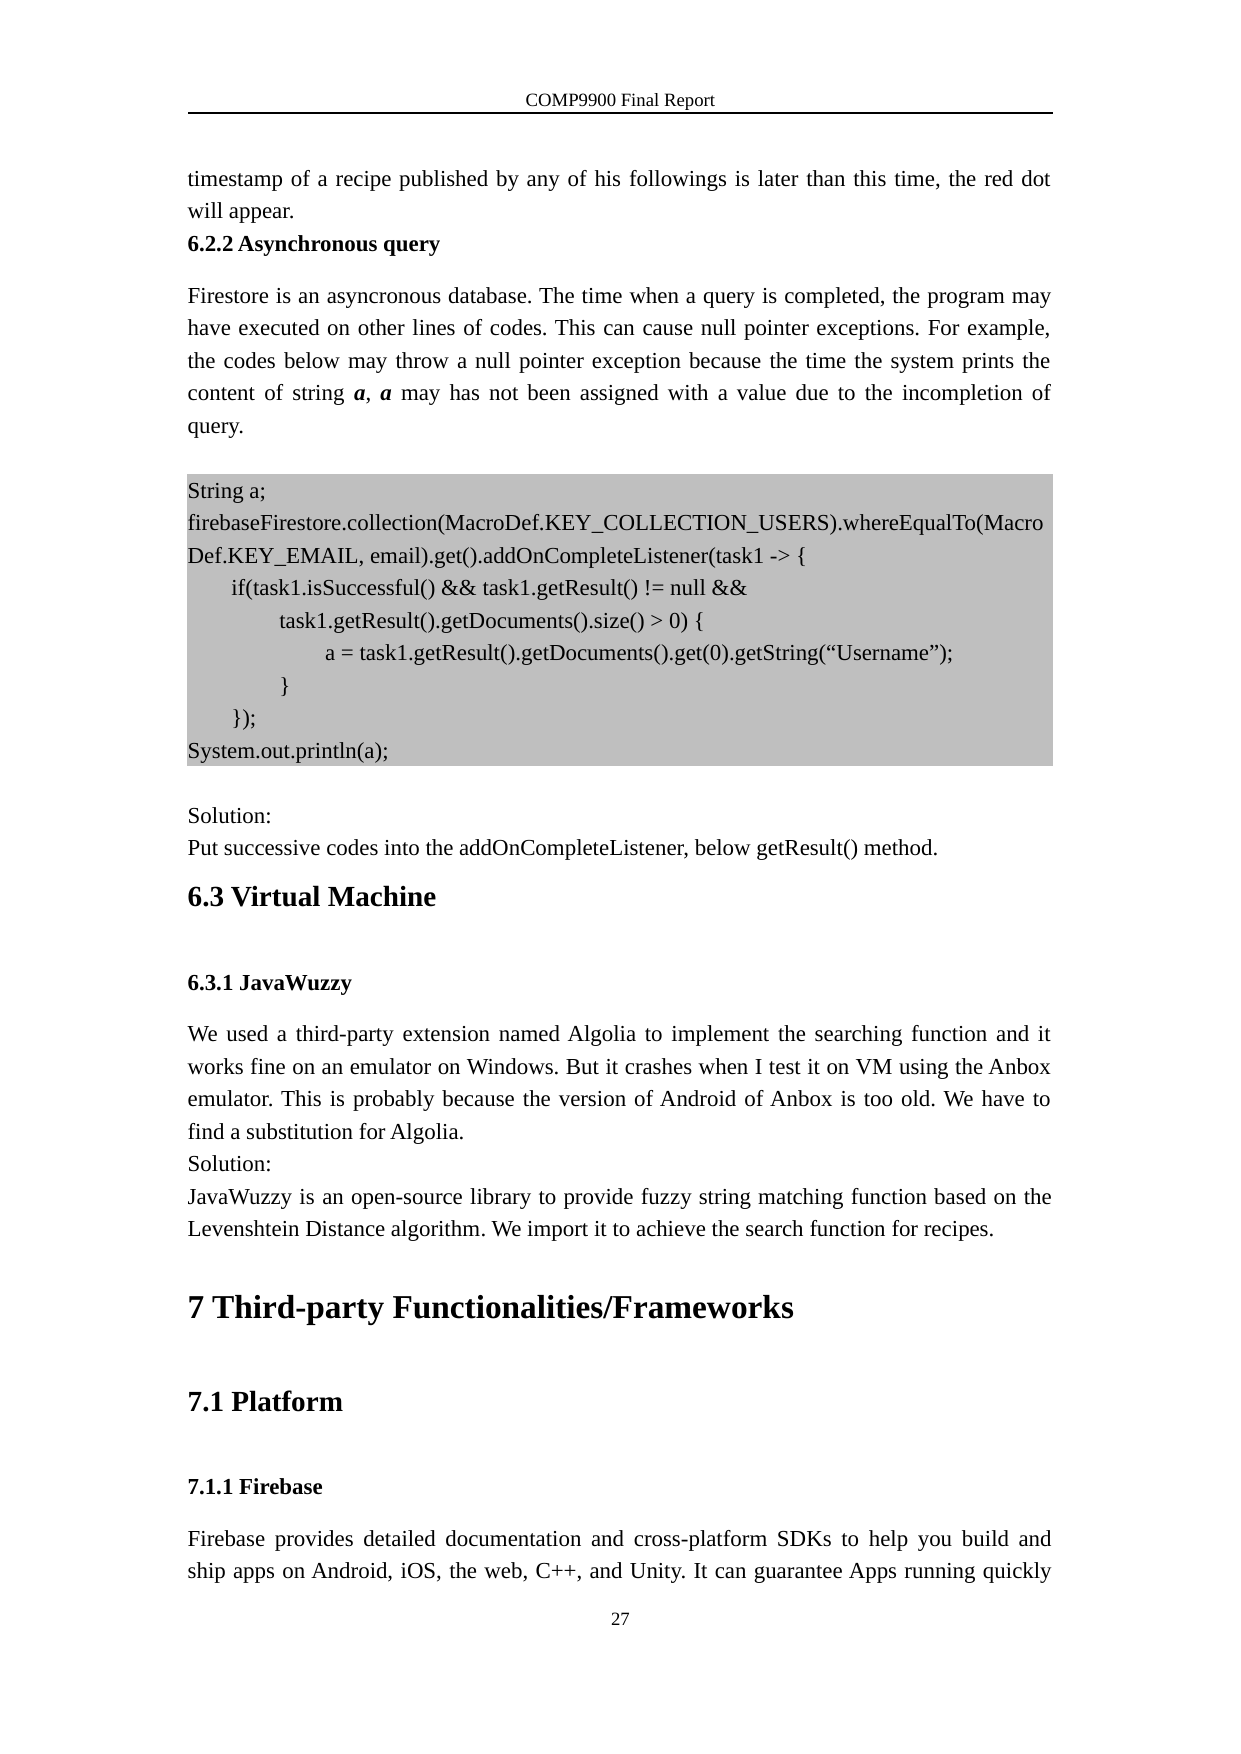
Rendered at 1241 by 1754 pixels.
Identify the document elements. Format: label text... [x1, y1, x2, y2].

text if(task1.isSuccessful() && task1.getResult() != null && [187, 571, 1053, 604]
text String a; [187, 474, 1053, 506]
text firebaseFirestore.collection(MacroDef.KEY_COLLECTION_USERS).whereEqualTo(MacroDef.KEY_EMAIL, email).get().addOnCompleteListener(task1 -> { [187, 506, 1053, 571]
text Put successive codes into the addOnCompleteListener, below getResult() method. [187, 831, 1053, 864]
subtitle 6.2.2 Asynchronous query [187, 227, 1053, 259]
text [187, 162, 1053, 227]
subtitle 6.3 Virtual Machine [187, 864, 1053, 929]
text JavaWuzzy is an open-source library to provide fuzzy string matching function based on the Levenshtein Distance algorithm. We import it to achieve the search function for recipes. [187, 1180, 1053, 1245]
text Solution: [187, 799, 1053, 831]
subtitle 7.1.1 Firebase [187, 1470, 1053, 1503]
text Solution: [187, 1147, 1053, 1180]
subtitle 7 Third-party Functionalities/Frameworks [187, 1274, 1053, 1339]
text We used a third-party extension named Algolia to implement the searching function and it works fine on an emulator on Windows. But it crashes when I test it on VM using the Anbox emulator. This is probably because the version of Android of Anbox is too old. We have to find a substitution for Algolia. [187, 1017, 1053, 1147]
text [187, 1522, 1053, 1587]
text a = task1.getResult().getDocuments().get(0).getString(“Username”); [187, 636, 1053, 669]
subtitle 7.1 Platform [187, 1368, 1053, 1433]
text System.out.println(a); [187, 734, 1053, 766]
text }); [187, 701, 1053, 734]
text task1.getResult().getDocuments().size() > 0) { [187, 604, 1053, 636]
text } [187, 669, 1053, 701]
subtitle 6.3.1 JavaWuzzy [187, 966, 1053, 998]
text Firestore is an asyncronous database. The time when a query is completed, the program may have executed on other lines of codes. This can cause null pointer exceptions. For example, the codes below may throw a null pointer exception because the time the system prints the content of string a, a may has not been assigned with a value due to the incompletion of query. [187, 279, 1053, 441]
